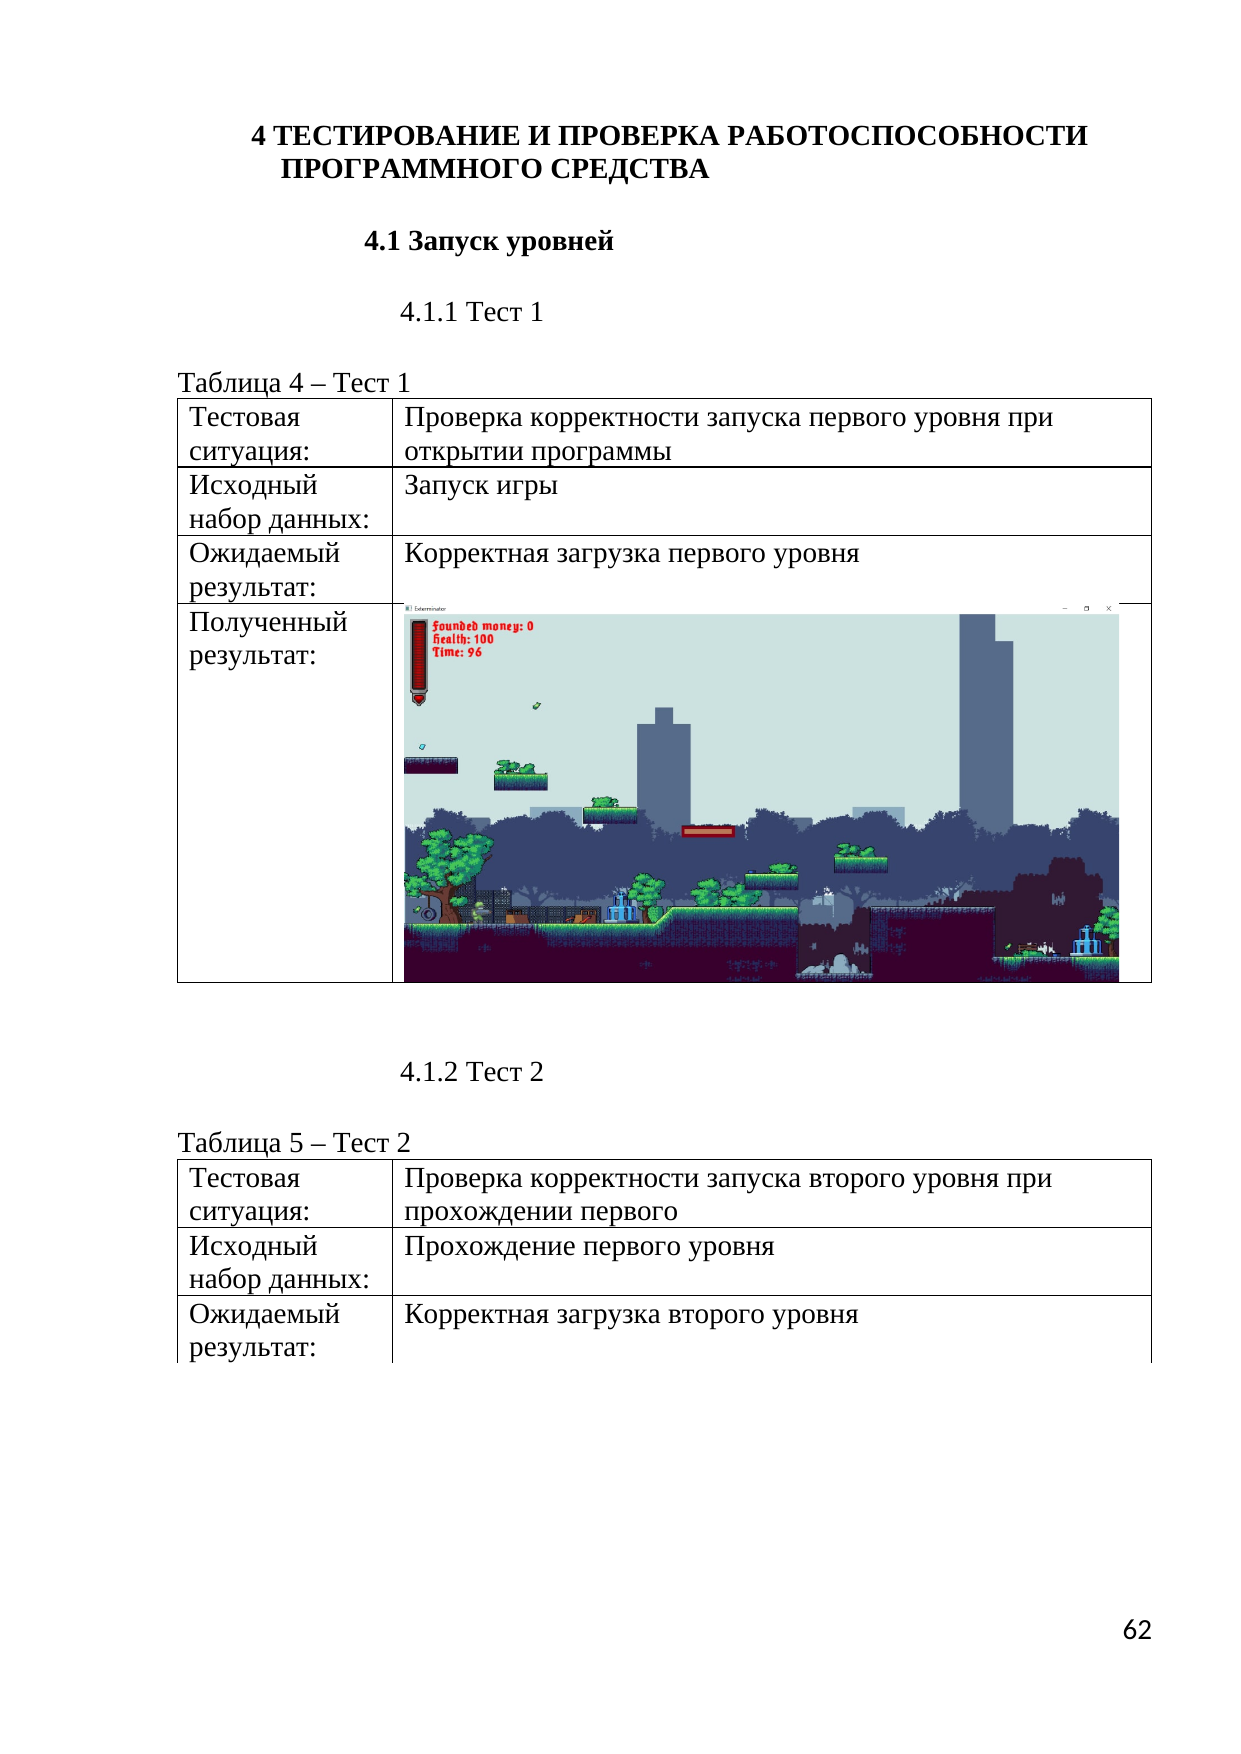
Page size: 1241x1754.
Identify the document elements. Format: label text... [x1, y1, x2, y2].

text Таблица 5 – Тест 2 [177, 1125, 1152, 1159]
table_cell Корректная загрузка второго уровня [393, 1296, 1151, 1363]
table_header Тестовая ситуация: [178, 399, 392, 466]
subtitle Тест 2 [326, 1054, 1152, 1088]
table_header Тестовая ситуация: [178, 1160, 392, 1227]
table_cell Прохождение первого уровня [393, 1228, 1151, 1295]
table_header Проверка корректности запуска второго уровня при прохождении первого [393, 1160, 1151, 1227]
table_cell [1120, 604, 1151, 982]
table_cell Запуск игры [393, 468, 1151, 534]
table_header Проверка корректности запуска первого уровня при открытии программы [393, 399, 1151, 466]
table_cell [393, 604, 404, 982]
subtitle тестирование и проверка работоспособности программного средства [251, 118, 1152, 185]
table_cell Корректная загрузка первого уровня [393, 536, 1151, 603]
table_cell Полученный результат: [178, 604, 392, 982]
table_cell Ожидаемый результат: [178, 536, 392, 603]
subtitle Запуск уровней [290, 223, 1152, 256]
text Таблица 4 – Тест 1 [177, 365, 1152, 398]
table_cell Исходный набор данных: [178, 1228, 392, 1295]
subtitle Тест 1 [326, 294, 1152, 327]
picture [404, 603, 1120, 982]
table_cell Исходный набор данных: [178, 468, 392, 534]
table_cell Ожидаемый результат: [178, 1296, 392, 1363]
